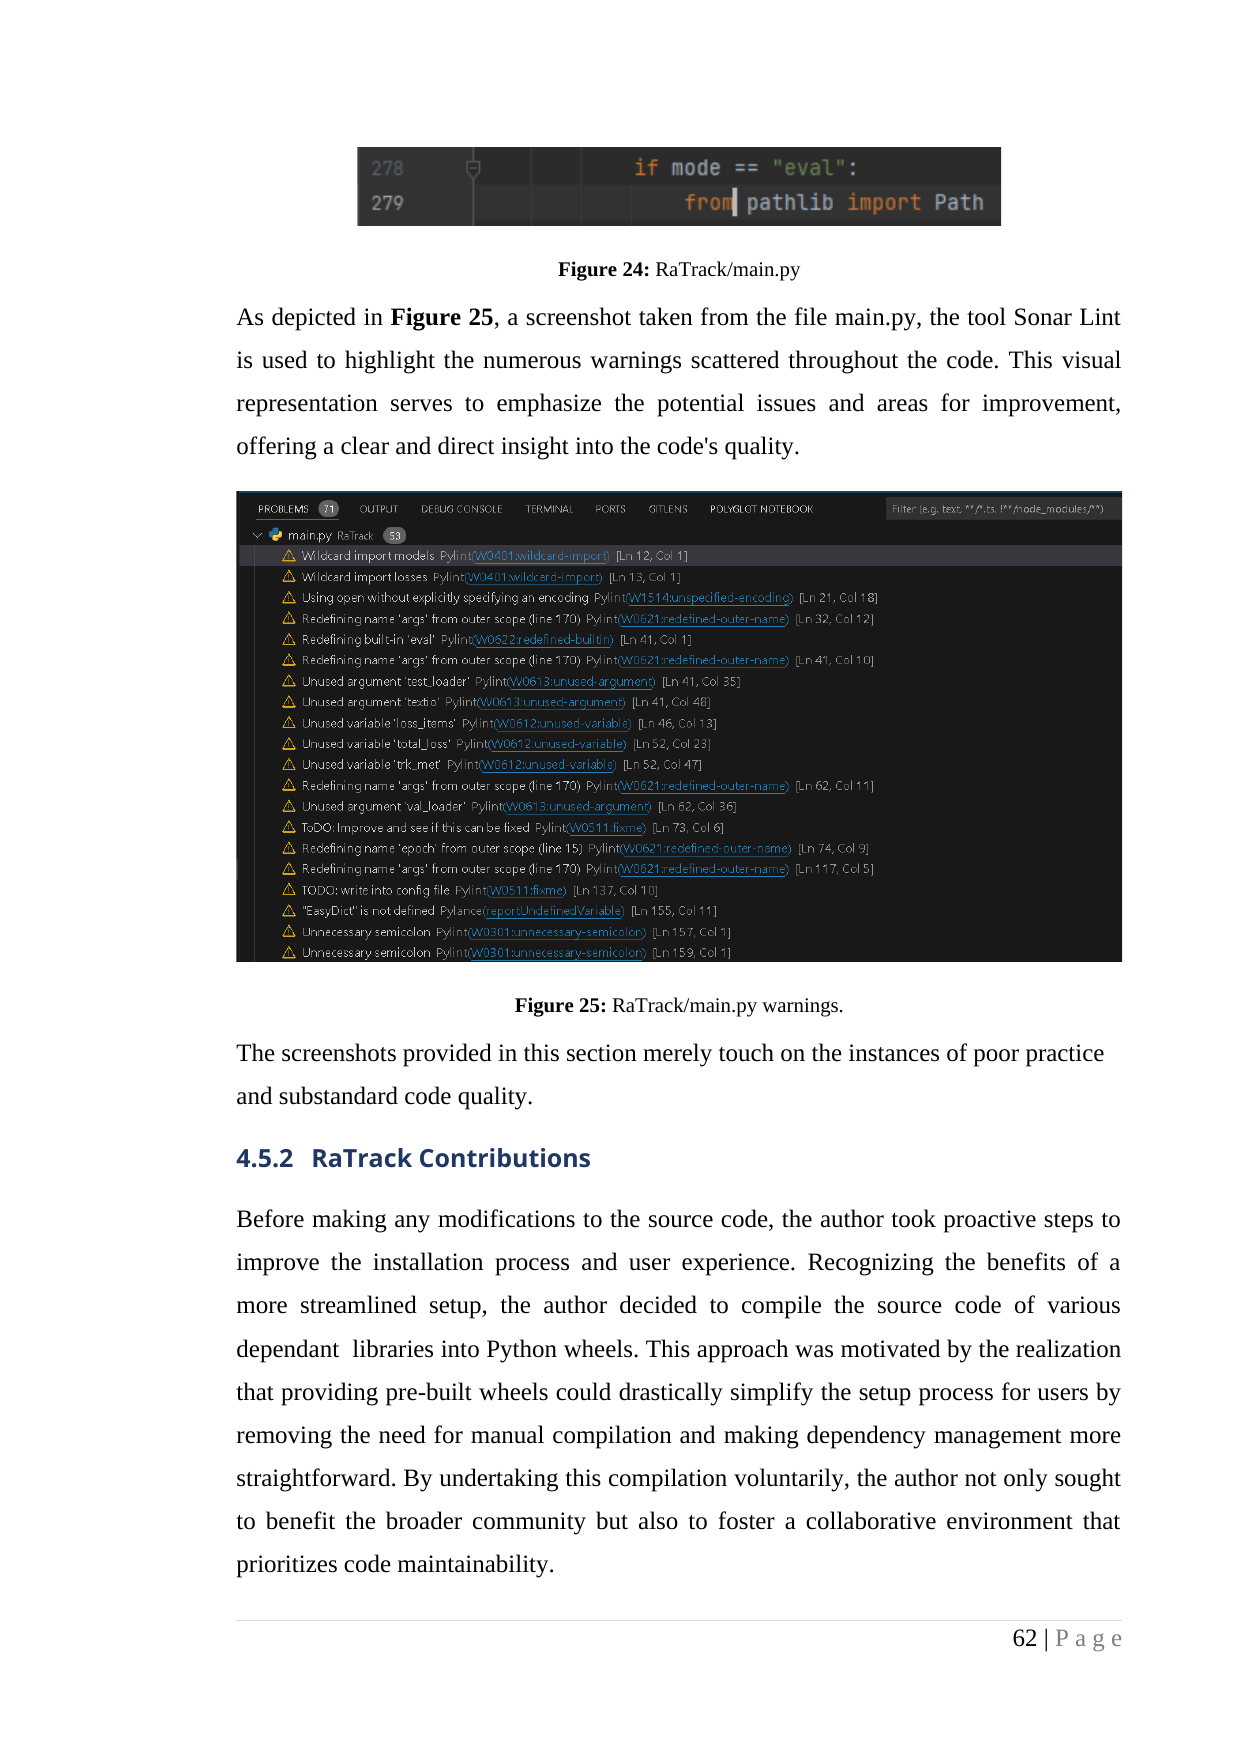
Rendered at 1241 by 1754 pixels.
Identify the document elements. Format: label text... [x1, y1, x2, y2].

text The screenshots provided in this section merely touch on the instances of poor practice and substandard code quality. [236, 1038, 1122, 1110]
subtitle RaTrack Contributions [236, 1141, 1122, 1175]
text As depicted in Figure 25, a screenshot taken from the file main.py, the tool Sonar Lint is used to highlight the numerous warnings scattered throughout the code. This visual representation serves to emphasize the potential issues and areas for improvement, offering a clear and direct insight into the code's quality. [236, 302, 1122, 460]
picture [357, 147, 1002, 226]
text Figure 24: RaTrack/main.py [236, 257, 1122, 281]
text Before making any modifications to the source code, the author took proactive steps to improve the installation process and user experience. Recognizing the benefits of a more streamlined setup, the author decided to compile the source code of various dependant libraries into Python wheels. This approach was motivated by the realization that providing pre-built wheels could drastically simplify the setup process for users by removing the need for manual compilation and making dependency management more straightforward. By undertaking this compilation voluntarily, the author not only sought to benefit the broader community but also to foster a collaborative environment that prioritizes code maintainability. [236, 1204, 1122, 1578]
text Figure 25: RaTrack/main.py warnings. [236, 993, 1122, 1017]
picture [236, 491, 1123, 962]
